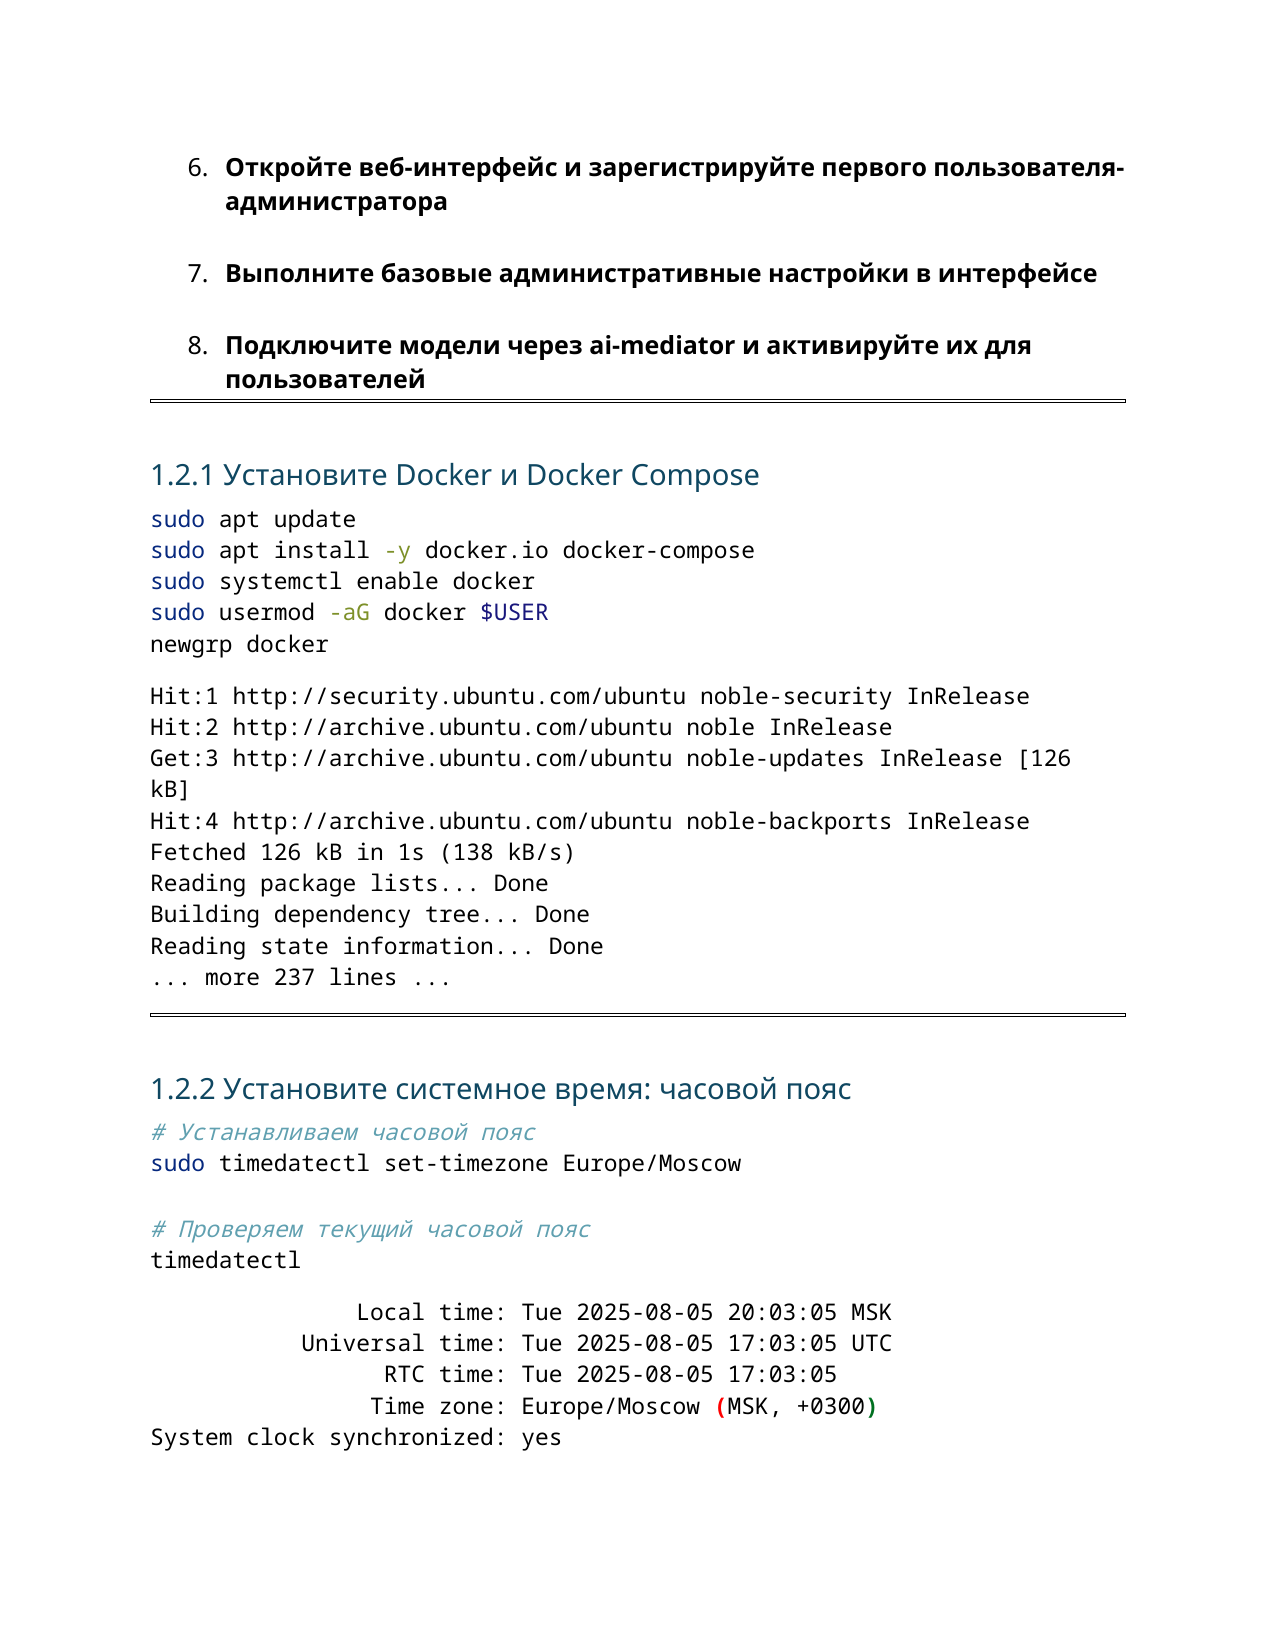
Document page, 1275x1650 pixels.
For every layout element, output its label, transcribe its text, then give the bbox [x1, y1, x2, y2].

list Выполните базовые административные настройки в интерфейсе [187, 256, 1125, 324]
list Откройте веб-интерфейс и зарегистрируйте первого пользователя-администратора [187, 150, 1125, 252]
list Подключите модели через ai-mediator и активируйте их для пользователей [187, 328, 1125, 396]
text Hit:1 http://security.ubuntu.com/ubuntu noble-security InRelease Hit:2 http://archive.ubuntu.com/ubuntu noble InRelease Get:3 http://archive.ubuntu.com/ubuntu noble-updates InRelease [126 kB] Hit:4 http://archive.ubuntu.com/ubuntu noble-backports InRelease Fetched 126 kB in 1s (138 kB/s) Reading package lists... Done Building dependency tree... Done Reading state information... Done ... more 237 lines ... [150, 680, 1125, 992]
subtitle 1.2.2 Установите системное время: часовой пояс [150, 1068, 1125, 1108]
subtitle 1.2.1 Установите Docker и Docker Compose [150, 454, 1125, 494]
text sudo apt update sudo apt install -y docker.io docker-compose sudo systemctl enable docker sudo usermod -aG docker $USER newgrp docker [150, 503, 1125, 659]
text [150, 1296, 1125, 1452]
text # Устанавливаем часовой пояс sudo timedatectl set-timezone Europe/Moscow # Проверяем текущий часовой пояс timedatectl [150, 1116, 1125, 1275]
